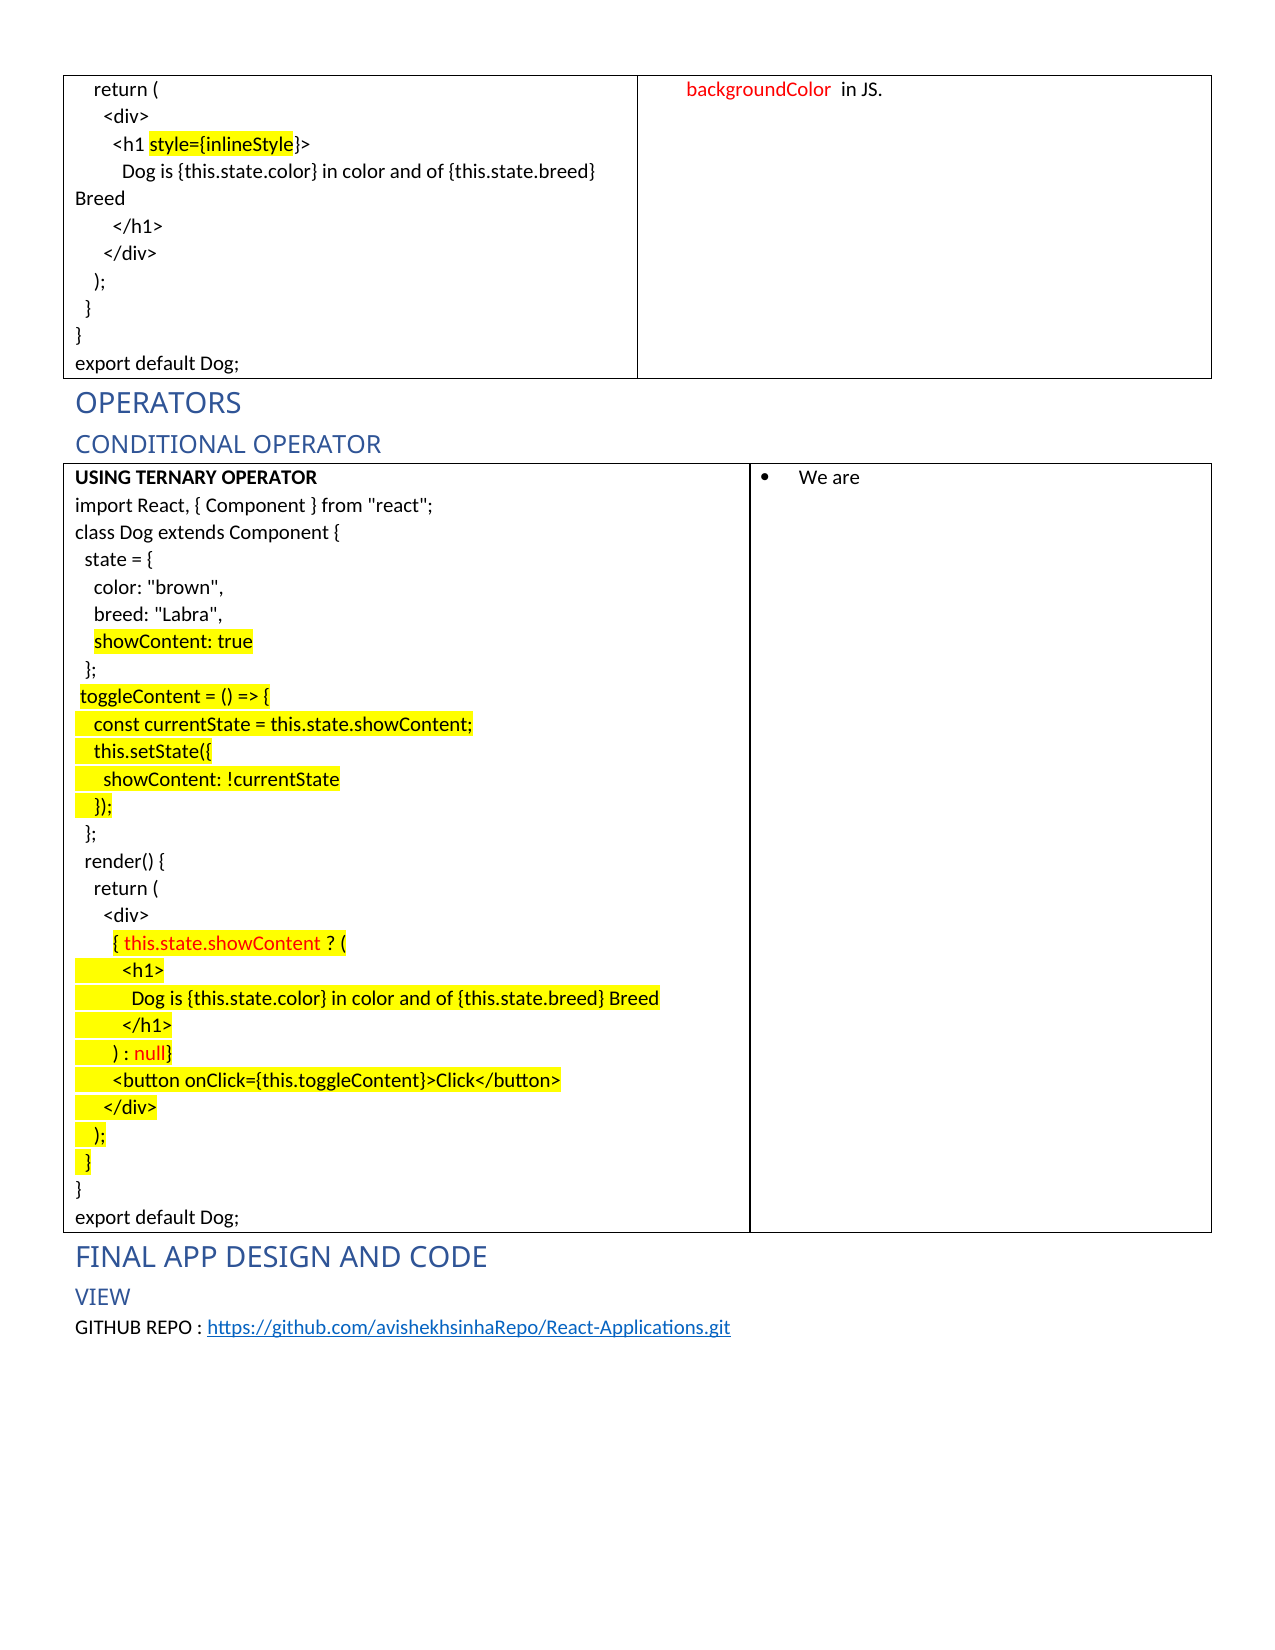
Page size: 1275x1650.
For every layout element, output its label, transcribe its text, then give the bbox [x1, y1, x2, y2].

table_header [638, 76, 1211, 377]
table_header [64, 76, 637, 377]
text GITHUB REPO : https://github.com/avishekhsinhaRepo/React-Applications.git [75, 1314, 1200, 1340]
table_header We are [751, 464, 1211, 1232]
subtitle OPERATORS [75, 383, 1200, 422]
table_header USING TERNARY OPERATOR import React, { Component } from "react"; class Dog extends Component { state = { color: "brown", breed: "Labra", showContent: true }; toggleContent = () => { const currentState = this.state.showContent; this.setState({ showContent: !currentState }); }; render() { return ( <div> { this.state.showContent ? ( <h1> Dog is {this.state.color} in color and of {this.state.breed} Breed </h1> ) : null} <button onClick={this.toggleContent}>Click</button> </div> ); } } export default Dog; [64, 464, 749, 1232]
subtitle FINAL APP DESIGN AND CODE [75, 1237, 1200, 1276]
subtitle CONDITIONAL OPERATOR [75, 427, 1200, 461]
subtitle VIEW [75, 1281, 1200, 1312]
